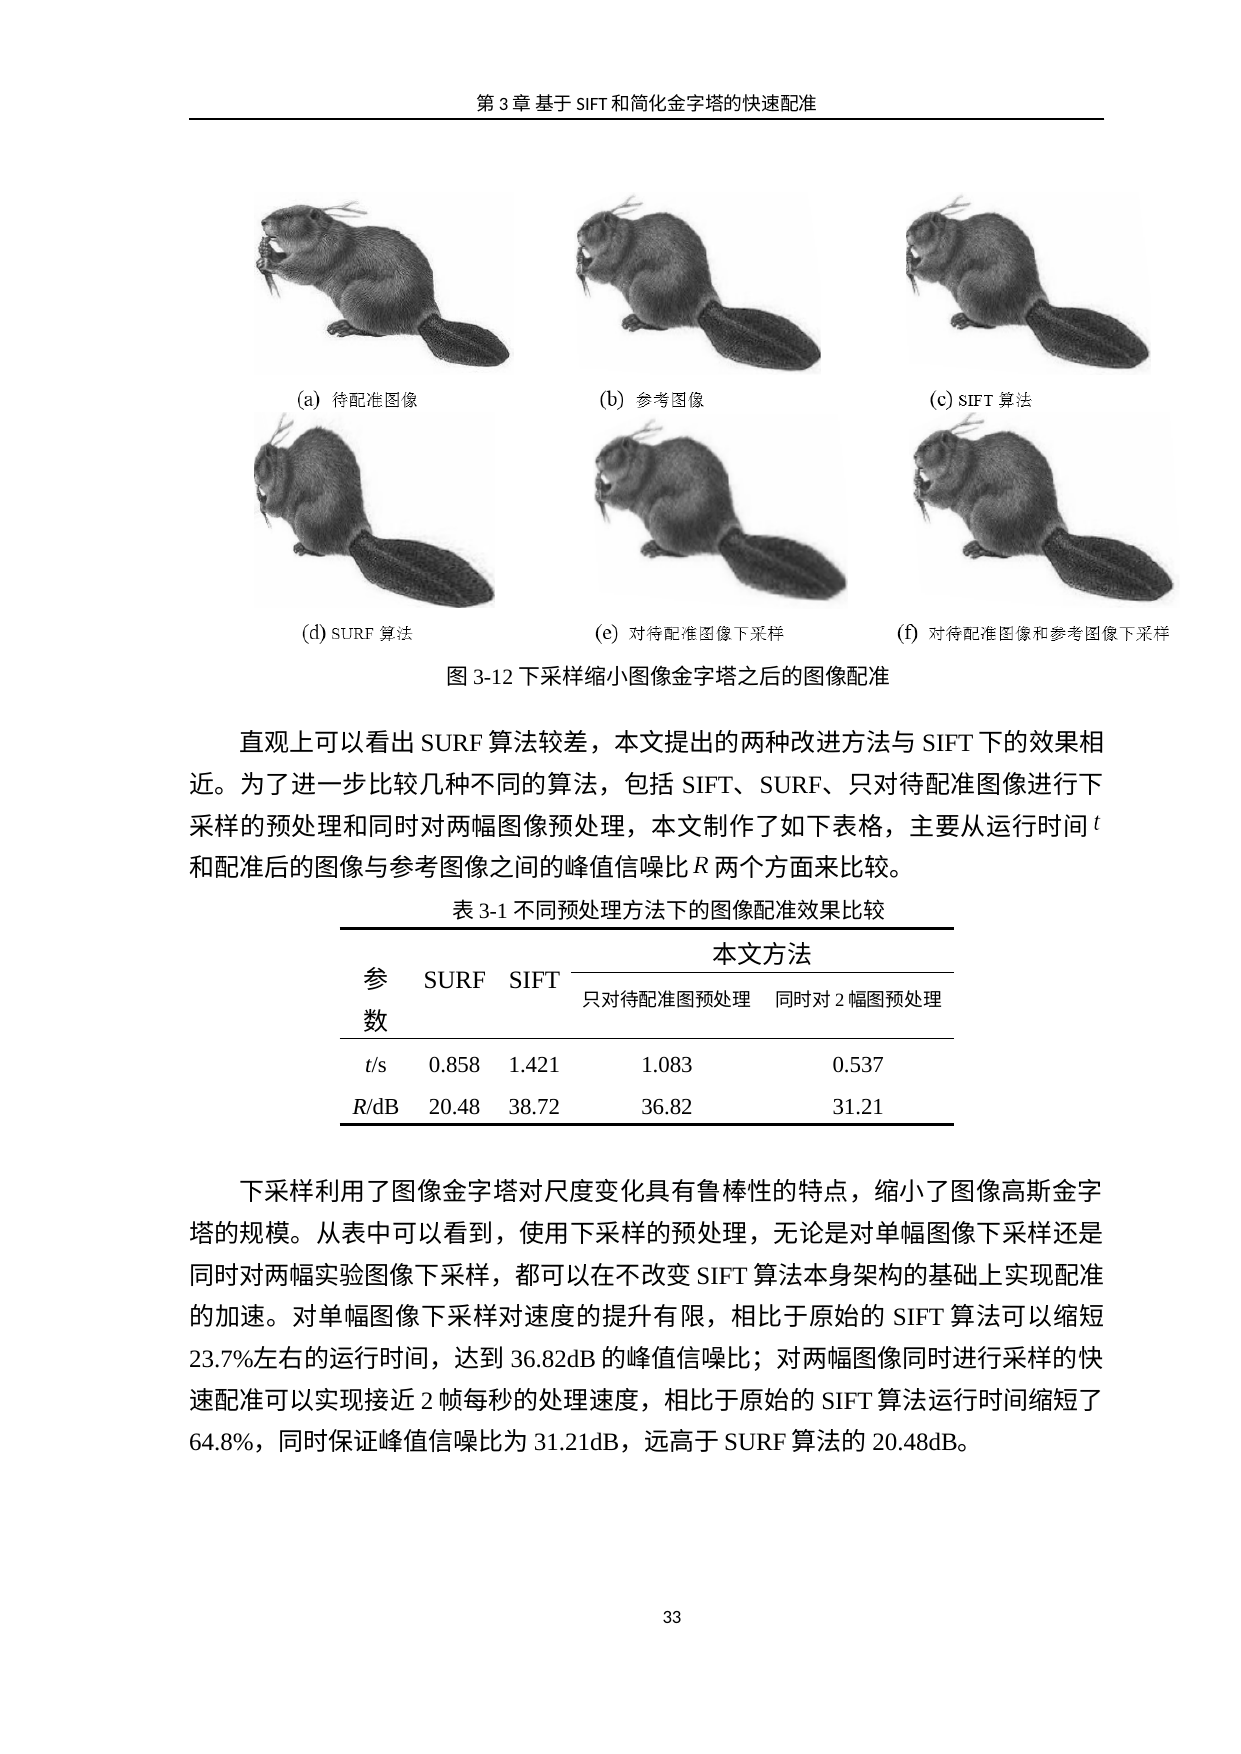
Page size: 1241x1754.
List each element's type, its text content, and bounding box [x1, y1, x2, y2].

table_cell 20.48 [412, 1081, 497, 1123]
table_cell 1.083 [571, 1039, 762, 1081]
table_cell R/dB [340, 1081, 412, 1123]
table_header 本文方法 [571, 930, 954, 972]
table_cell 0.537 [763, 1039, 954, 1081]
table_cell t/s [340, 1039, 412, 1081]
text 直观上可以看出SURF算法较差，本文提出的两种改进方法与SIFT下的效果相近。为了进一步比较几种不同的算法，包括SIFT、SURF、只对待配准图像进行下采样的预处理和同时对两幅图像预处理，本文制作了如下表格，主要从运行时间 和配准后的图像与参考图像之间的峰值信噪比两个方面来比较。 [189, 718, 1104, 885]
text 下采样利用了图像金字塔对尺度变化具有鲁棒性的特点，缩小了图像高斯金字塔的规模。从表中可以看到，使用下采样的预处理，无论是对单幅图像下采样还是同时对两幅实验图像下采样，都可以在不改变SIFT算法本身架构的基础上实现配准的加速。对单幅图像下采样对速度的提升有限，相比于原始的SIFT算法可以缩短23.7%左右的运行时间，达到36.82dB的峰值信噪比；对两幅图像同时进行采样的快速配准可以实现接近2帧每秒的处理速度，相比于原始的SIFT算法运行时间缩短了64.8%，同时保证峰值信噪比为31.21dB，远高于SURF算法的 20.48dB。 [189, 1167, 1104, 1459]
subtitle 图3-12 下采样缩小图像金字塔之后的图像配准 [189, 664, 1104, 689]
table_cell 0.858 [412, 1039, 497, 1081]
table_cell 只对待配准图预处理 [571, 973, 762, 1038]
table_header 参数 [340, 930, 412, 1038]
table_header SIFT [497, 930, 571, 1038]
table_cell 31.21 [763, 1081, 954, 1123]
table_cell 同时对2幅图预处理 [763, 973, 954, 1038]
table_cell 36.82 [571, 1081, 762, 1123]
table_cell 38.72 [497, 1081, 571, 1123]
table_cell 1.421 [497, 1039, 571, 1081]
text 表3-1 不同预处理方法下的图像配准效果比较 [189, 885, 1104, 927]
table_header SURF [412, 930, 497, 1038]
